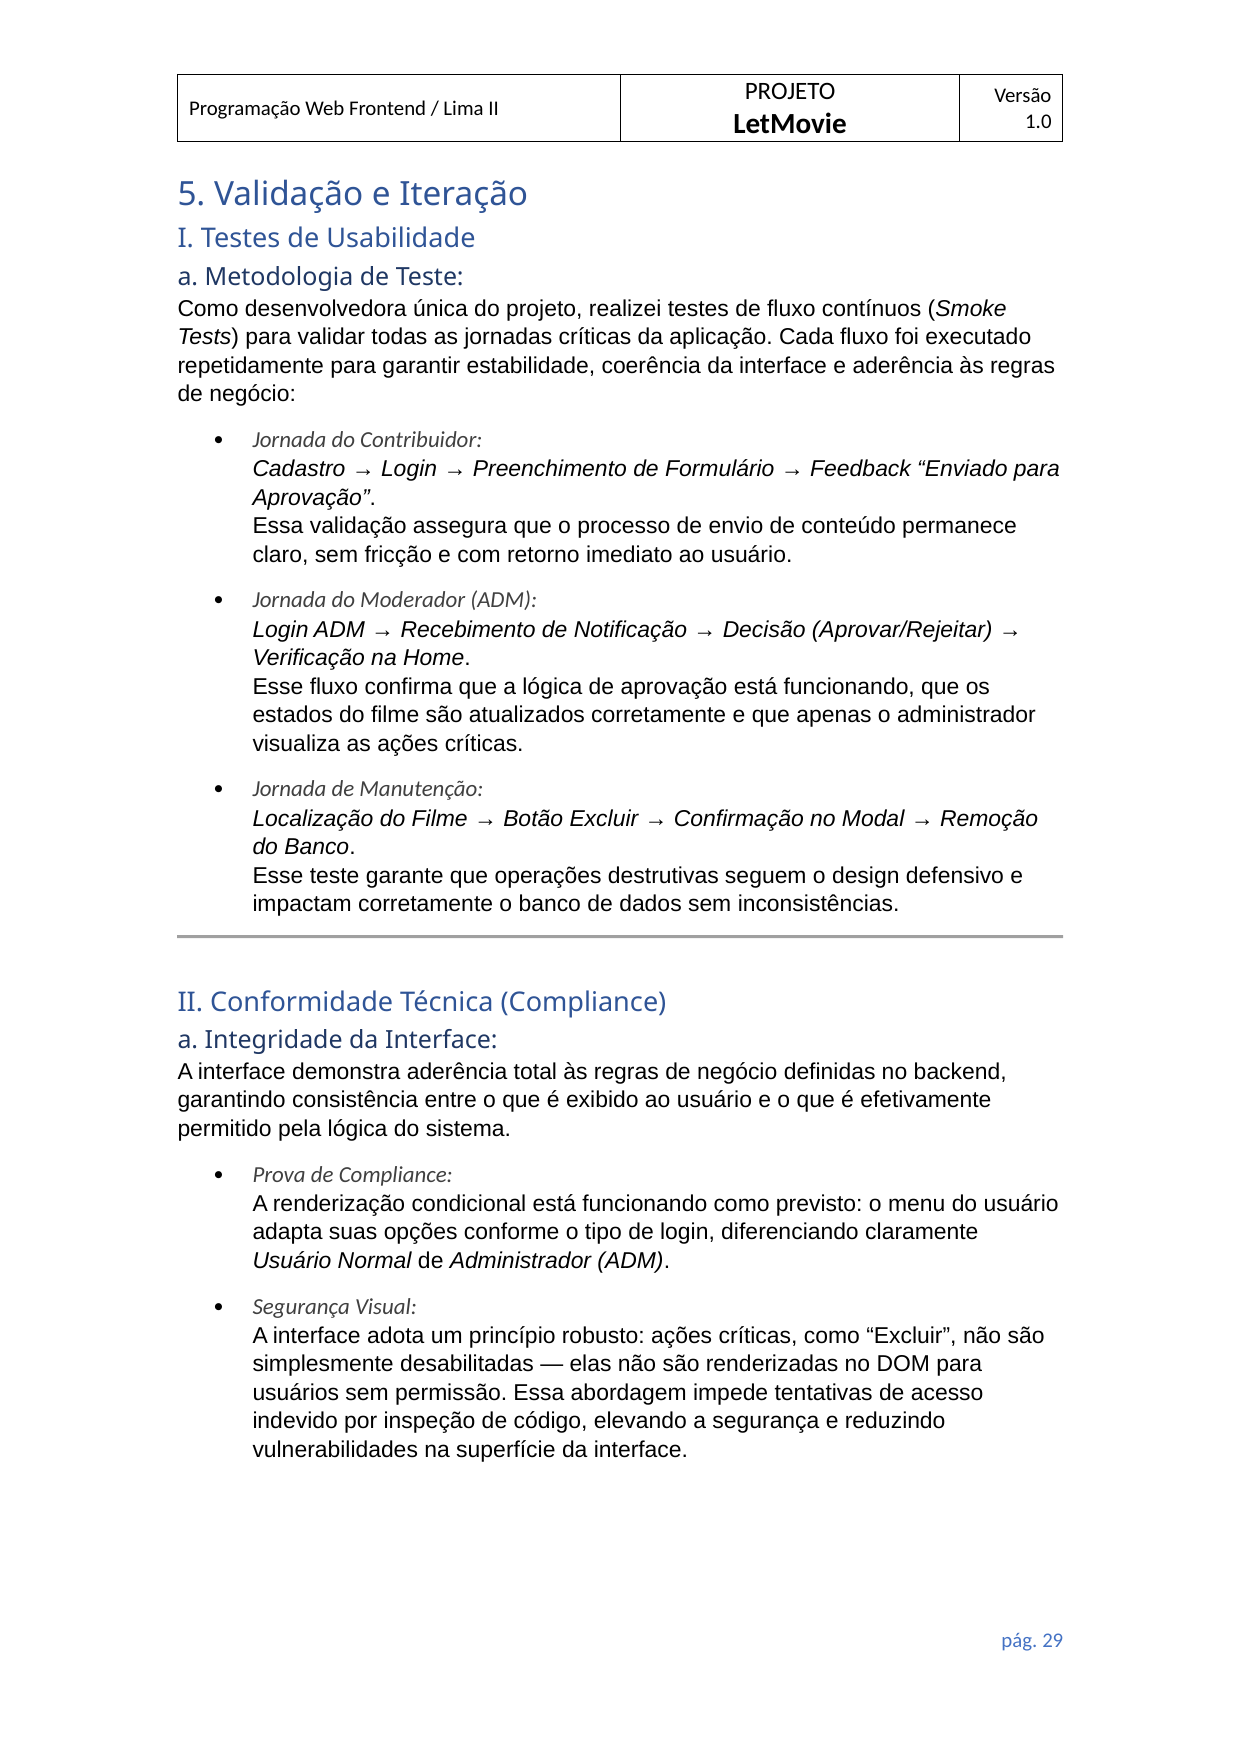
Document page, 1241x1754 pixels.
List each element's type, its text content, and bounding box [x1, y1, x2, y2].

list Segurança Visual: A interface adota um princípio robusto: ações críticas, como “Excluir”, não são simplesmente desabilitadas — elas não são renderizadas no DOM para usuários sem permissão. Essa abordagem impede tentativas de acesso indevido por inspeção de código, elevando a segurança e reduzindo vulnerabilidades na superfície da interface. [215, 1292, 1063, 1462]
list Prova de Compliance: A renderização condicional está funcionando como previsto: o menu do usuário adapta suas opções conforme o tipo de login, diferenciando claramente Usuário Normal de Administrador (ADM). [215, 1160, 1063, 1273]
list Jornada do Moderador (ADM): Login ADM → Recebimento de Notificação → Decisão (Aprovar/Rejeitar) → Verificação na Home. Esse fluxo confirma que a lógica de aprovação está funcionando, que os estados do filme são atualizados corretamente e que apenas o administrador visualiza as ações críticas. [215, 586, 1063, 756]
subtitle 5. Validação e Iteração [177, 170, 1063, 215]
list Jornada do Contribuidor: Cadastro → Login → Preenchimento de Formulário → Feedback “Enviado para Aprovação”. Essa validação assegura que o processo de envio de conteúdo permanece claro, sem fricção e com retorno imediato ao usuário. [215, 425, 1063, 567]
list Jornada de Manutenção: Localização do Filme → Botão Excluir → Confirmação no Modal → Remoção do Banco. Esse teste garante que operações destrutivas seguem o design defensivo e impactam corretamente o banco de dados sem inconsistências. [215, 774, 1063, 916]
text II. Conformidade Técnica (Compliance) a. Integridade da Interface: A interface demonstra aderência total às regras de negócio definidas no backend, garantindo consistência entre o que é exibido ao usuário e o que é efetivamente permitido pela lógica do sistema. [177, 982, 1063, 1141]
text I. Testes de Usabilidade a. Metodologia de Teste: Como desenvolvedora única do projeto, realizei testes de fluxo contínuos (Smoke Tests) para validar todas as jornadas críticas da aplicação. Cada fluxo foi executado repetidamente para garantir estabilidade, coerência da interface e aderência às regras de negócio: [177, 219, 1063, 406]
